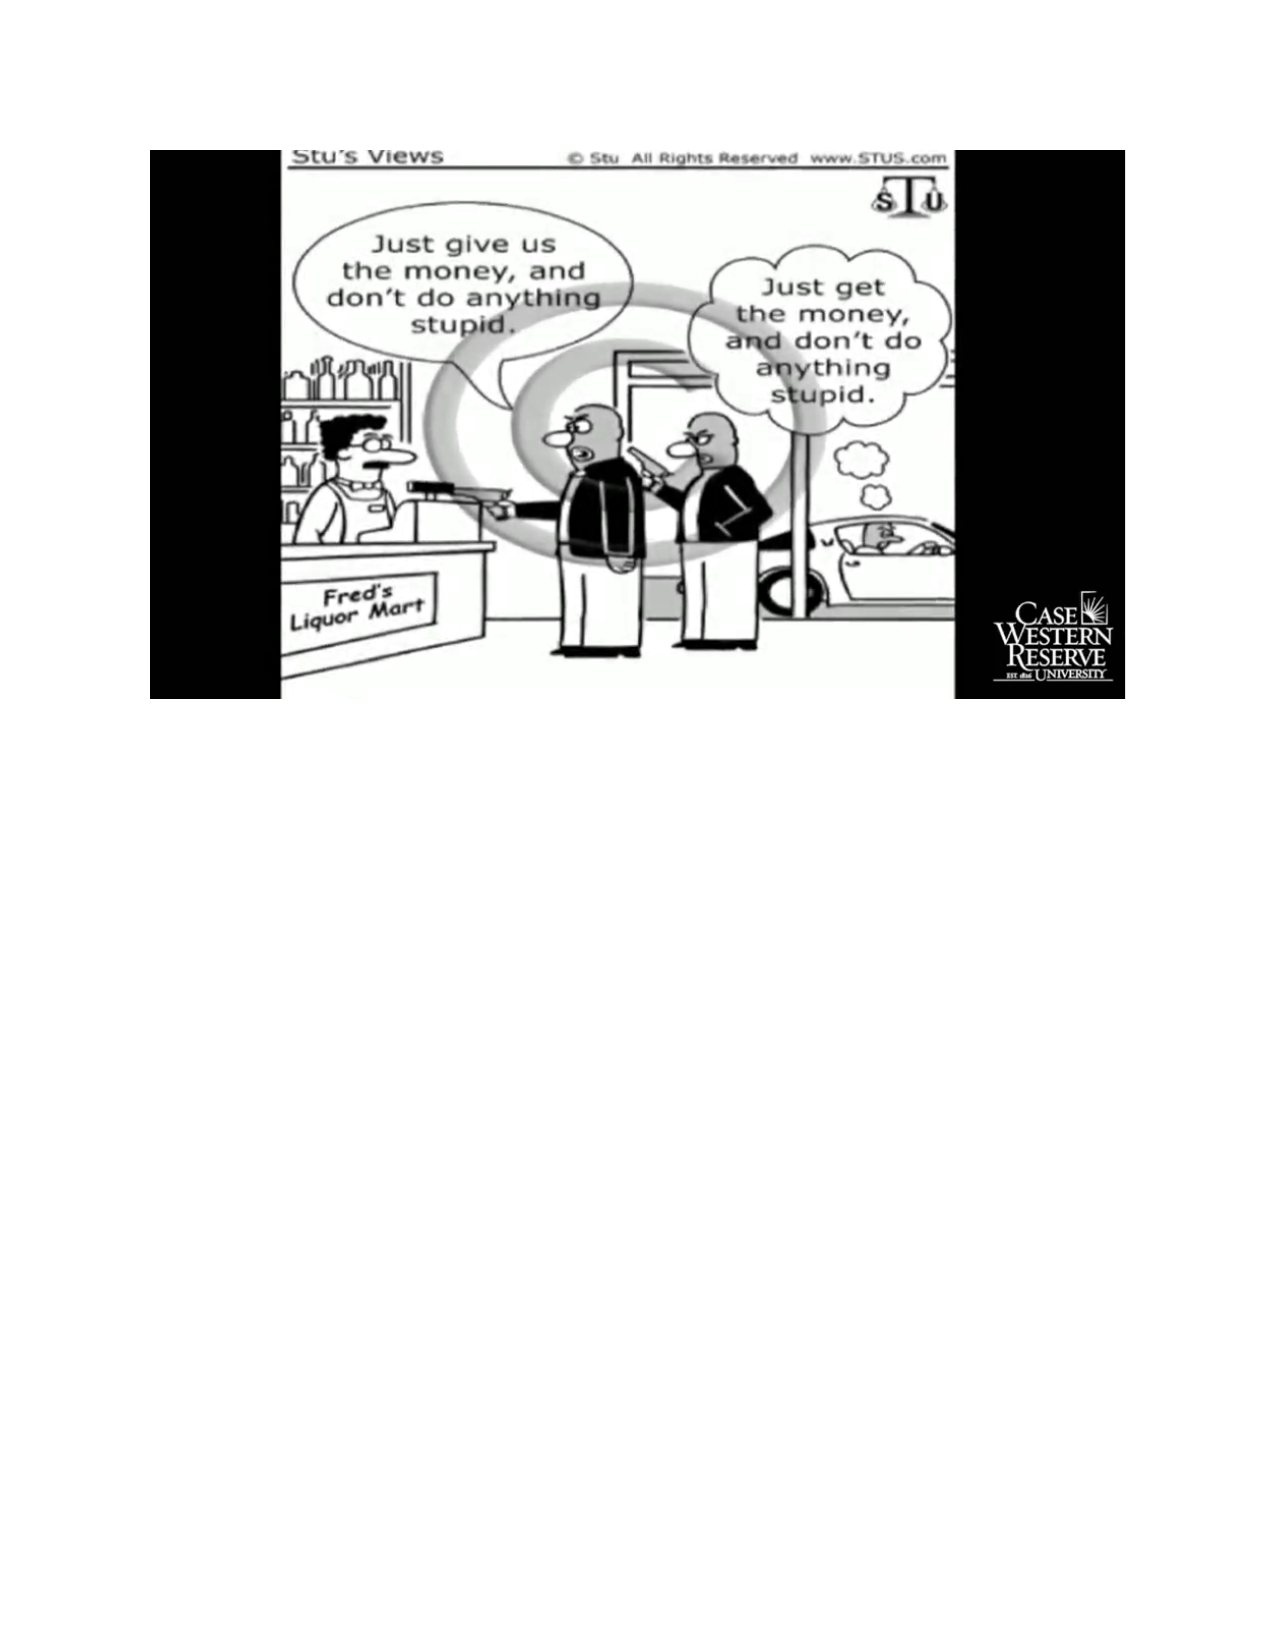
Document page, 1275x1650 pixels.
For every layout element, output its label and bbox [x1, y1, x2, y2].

picture [150, 150, 1125, 699]
